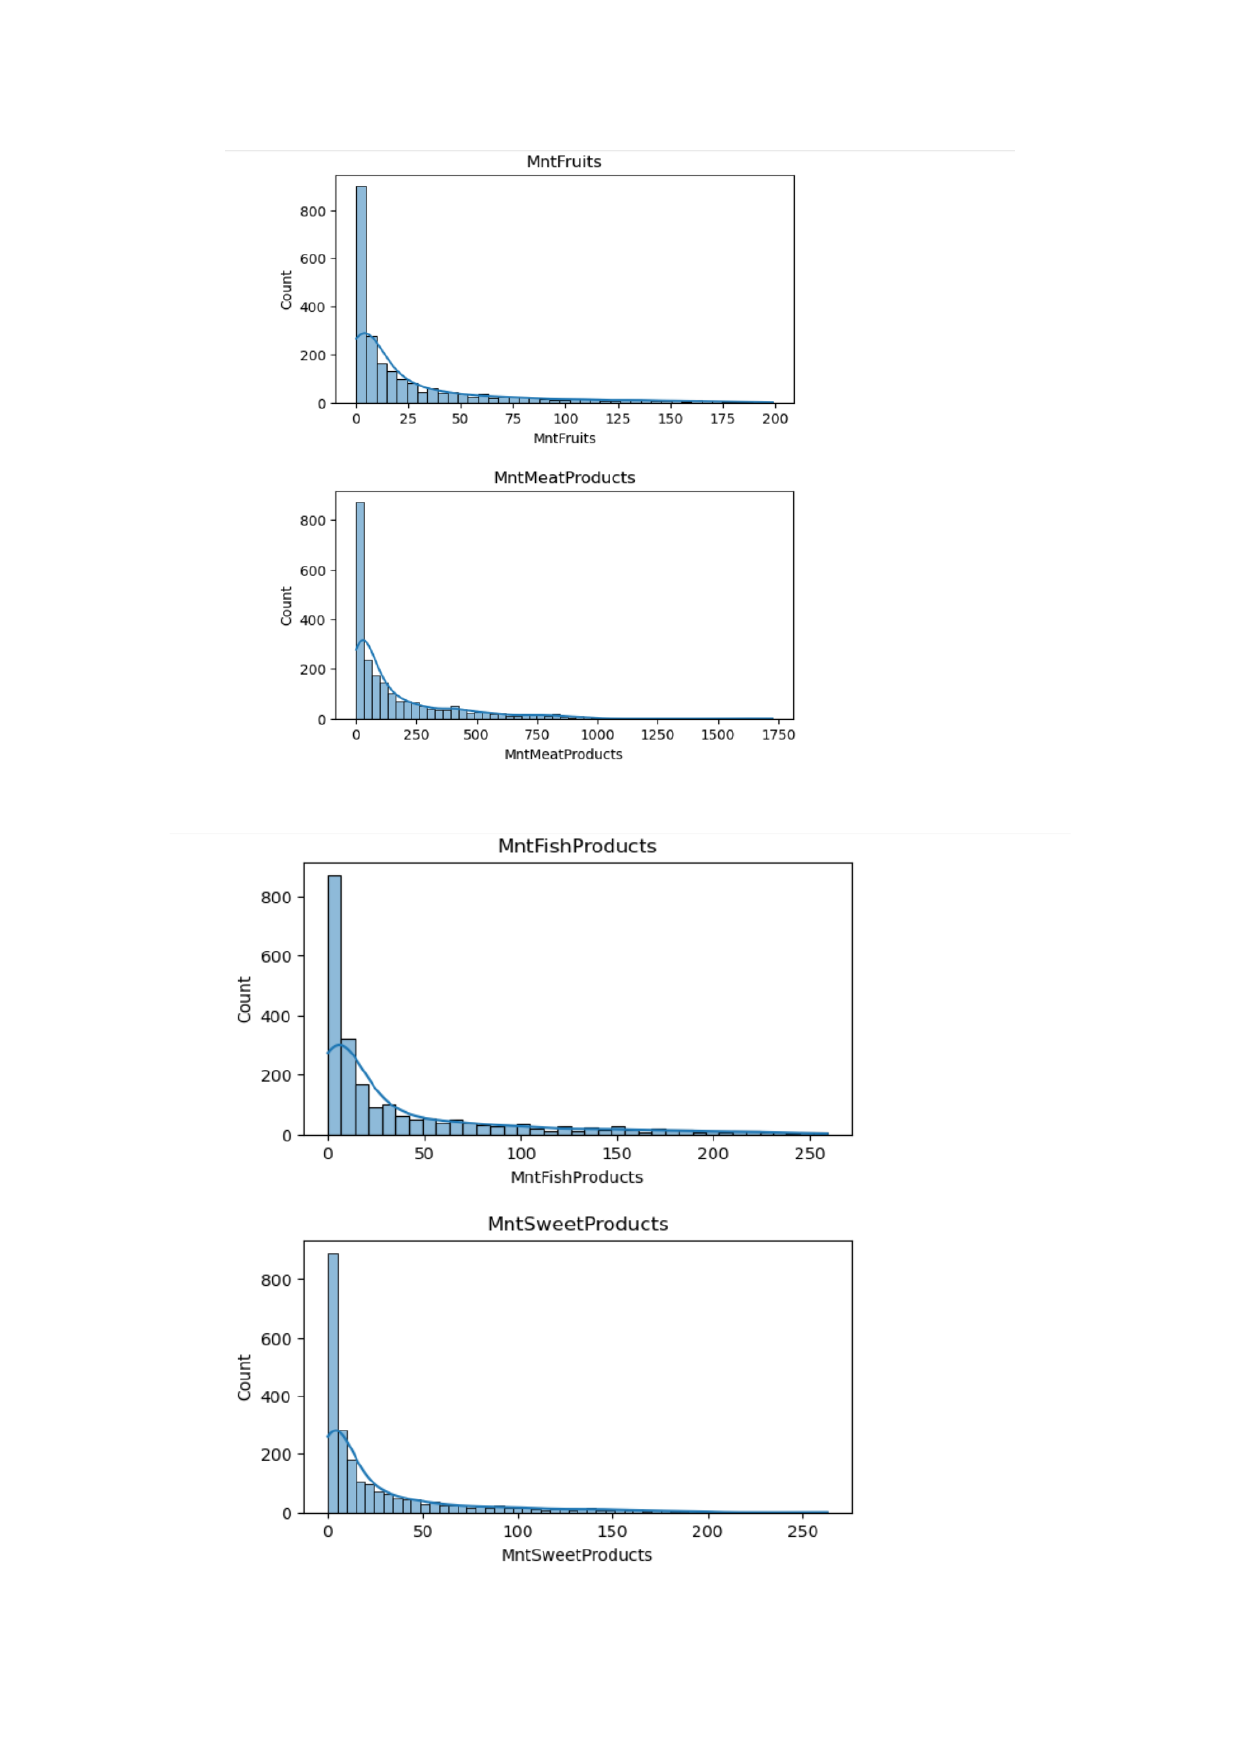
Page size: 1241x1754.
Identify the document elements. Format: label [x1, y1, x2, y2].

picture [225, 150, 1015, 766]
picture [169, 833, 1071, 1567]
